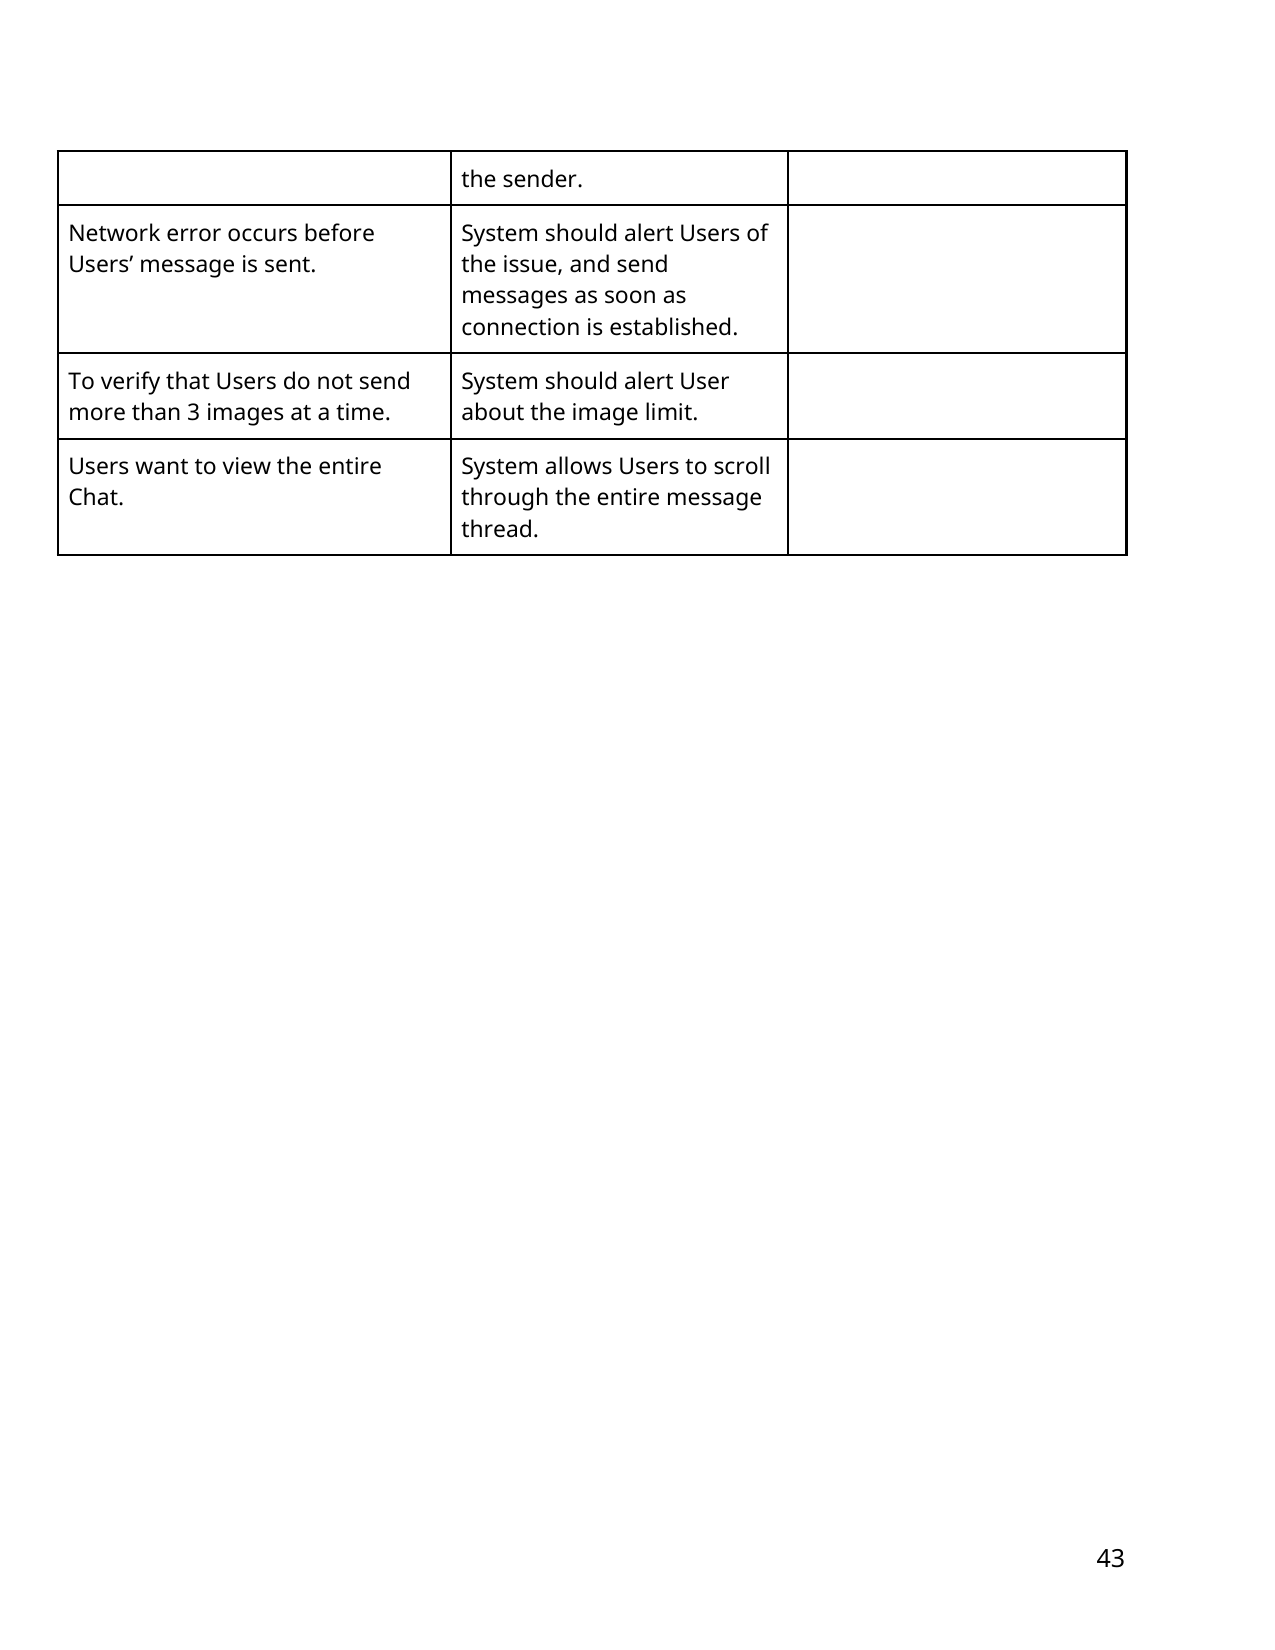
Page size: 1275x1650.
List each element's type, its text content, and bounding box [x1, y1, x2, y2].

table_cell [452, 152, 787, 204]
table_cell [789, 354, 1125, 437]
table_cell Users want to view the entire Chat. [59, 440, 450, 554]
table_cell To verify that Users do not send more than 3 images at a time. [59, 354, 450, 437]
table_cell System should alert User about the image limit. [452, 354, 787, 437]
table_cell [789, 440, 1125, 554]
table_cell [59, 152, 450, 204]
table_cell System should alert Users of the issue, and send messages as soon as connection is established. [452, 206, 787, 352]
table_cell [789, 152, 1125, 204]
table_cell [789, 206, 1125, 352]
table_cell System allows Users to scroll through the entire message thread. [452, 440, 787, 554]
table_cell Network error occurs before Users’ message is sent. [59, 206, 450, 352]
